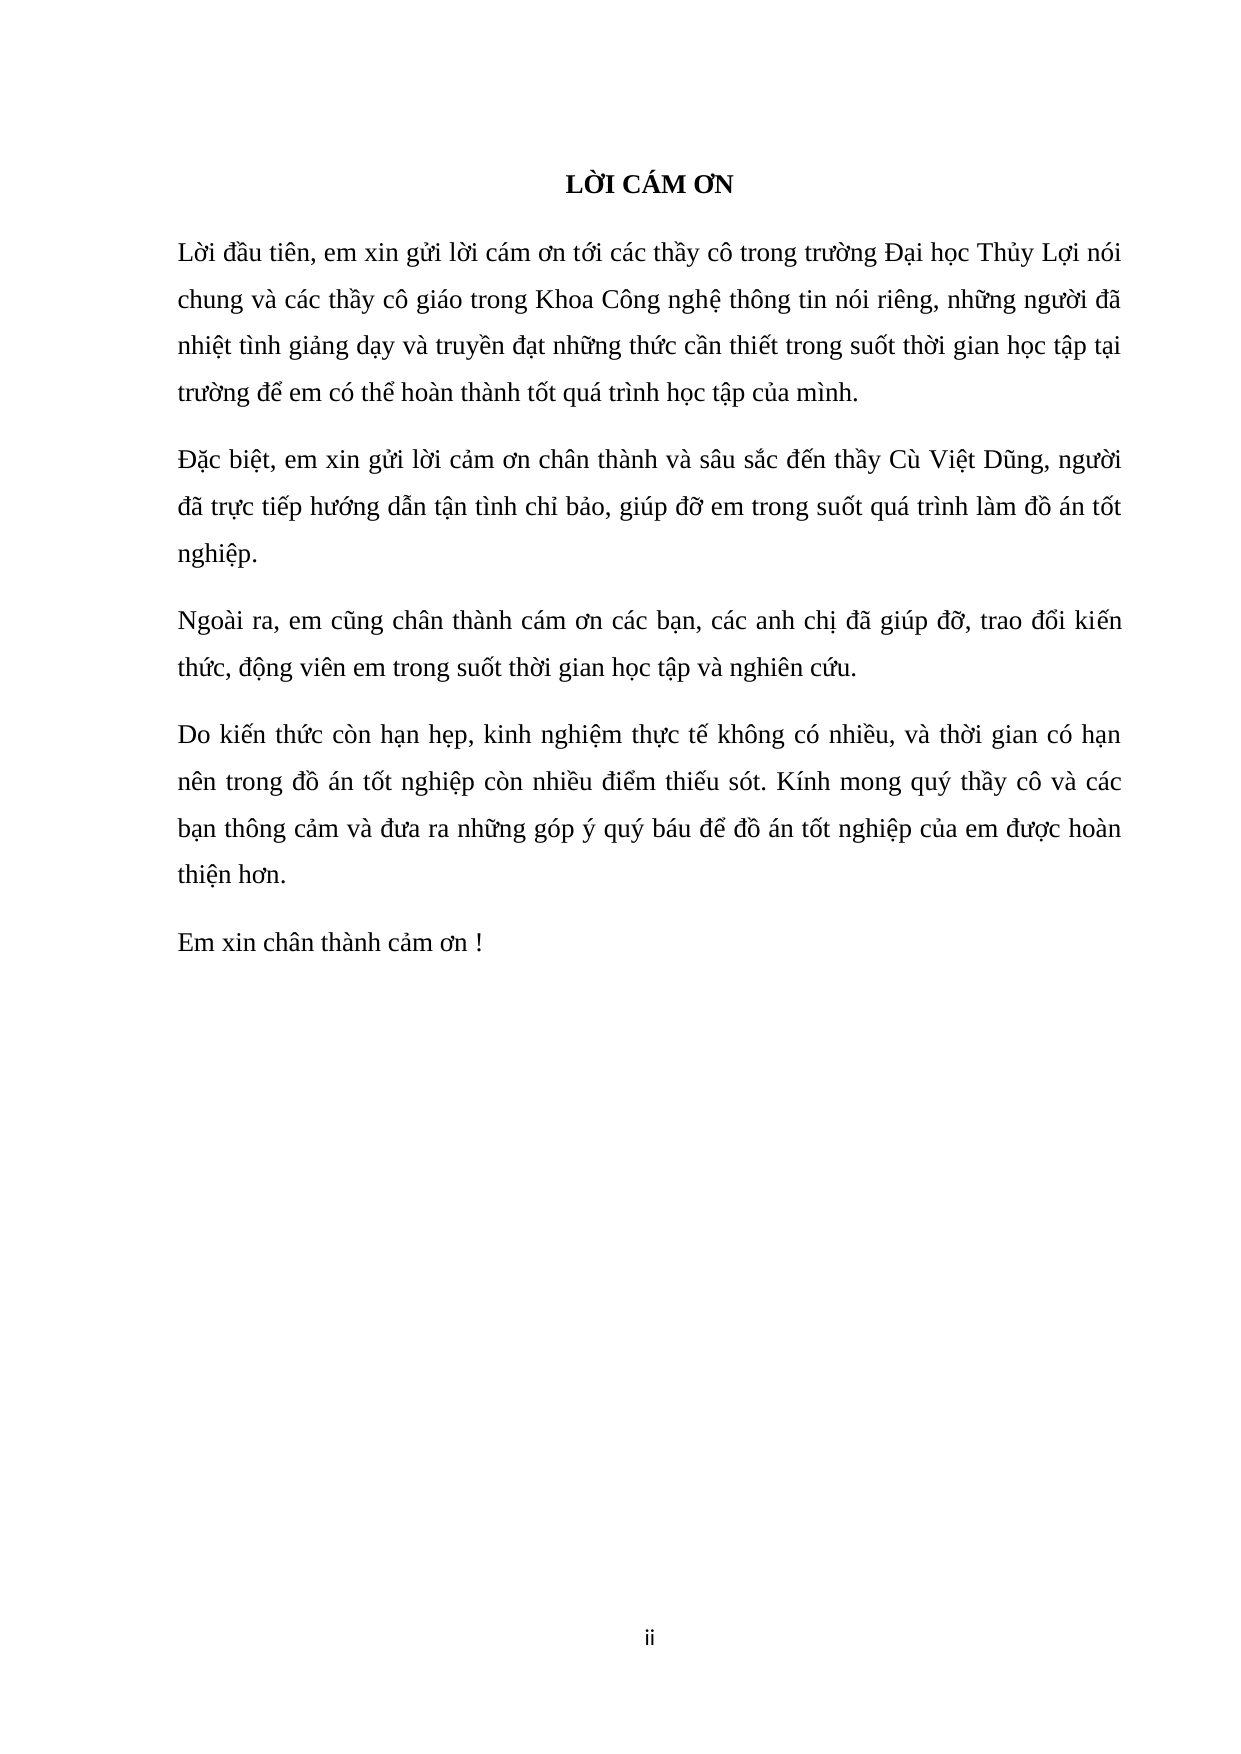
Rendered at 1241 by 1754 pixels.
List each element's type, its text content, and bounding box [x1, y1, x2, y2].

text Em xin chân thành cảm ơn ! [177, 926, 1122, 957]
text LỜI CÁM ƠN [177, 168, 1122, 200]
text Đặc biệt, em xin gửi lời cảm ơn chân thành và sâu sắc đến thầy Cù Việt Dũng, người đã trực tiếp hướng dẫn tận tình chỉ bảo, giúp đỡ em trong suốt quá trình làm đồ án tốt nghiệp. [177, 443, 1122, 568]
text Ngoài ra, em cũng chân thành cám ơn các bạn, các anh chị đã giúp đỡ, trao đổi kiến thức, động viên em trong suốt thời gian học tập và nghiên cứu. [177, 604, 1122, 682]
text Lời đầu tiên, em xin gửi lời cám ơn tới các thầy cô trong trường Đại học Thủy Lợi nói chung và các thầy cô giáo trong Khoa Công nghệ thông tin nói riêng, những người đã nhiệt tình giảng dạy và truyền đạt những thức cần thiết trong suốt thời gian học tập tại trường để em có thể hoàn thành tốt quá trình học tập của mình. [177, 236, 1122, 407]
text Do kiến thức còn hạn hẹp, kinh nghiệm thực tế không có nhiều, và thời gian có hạn nên trong đồ án tốt nghiệp còn nhiều điểm thiếu sót. Kính mong quý thầy cô và các bạn thông cảm và đưa ra những góp ý quý báu để đồ án tốt nghiệp của em được hoàn thiện hơn. [177, 718, 1122, 890]
